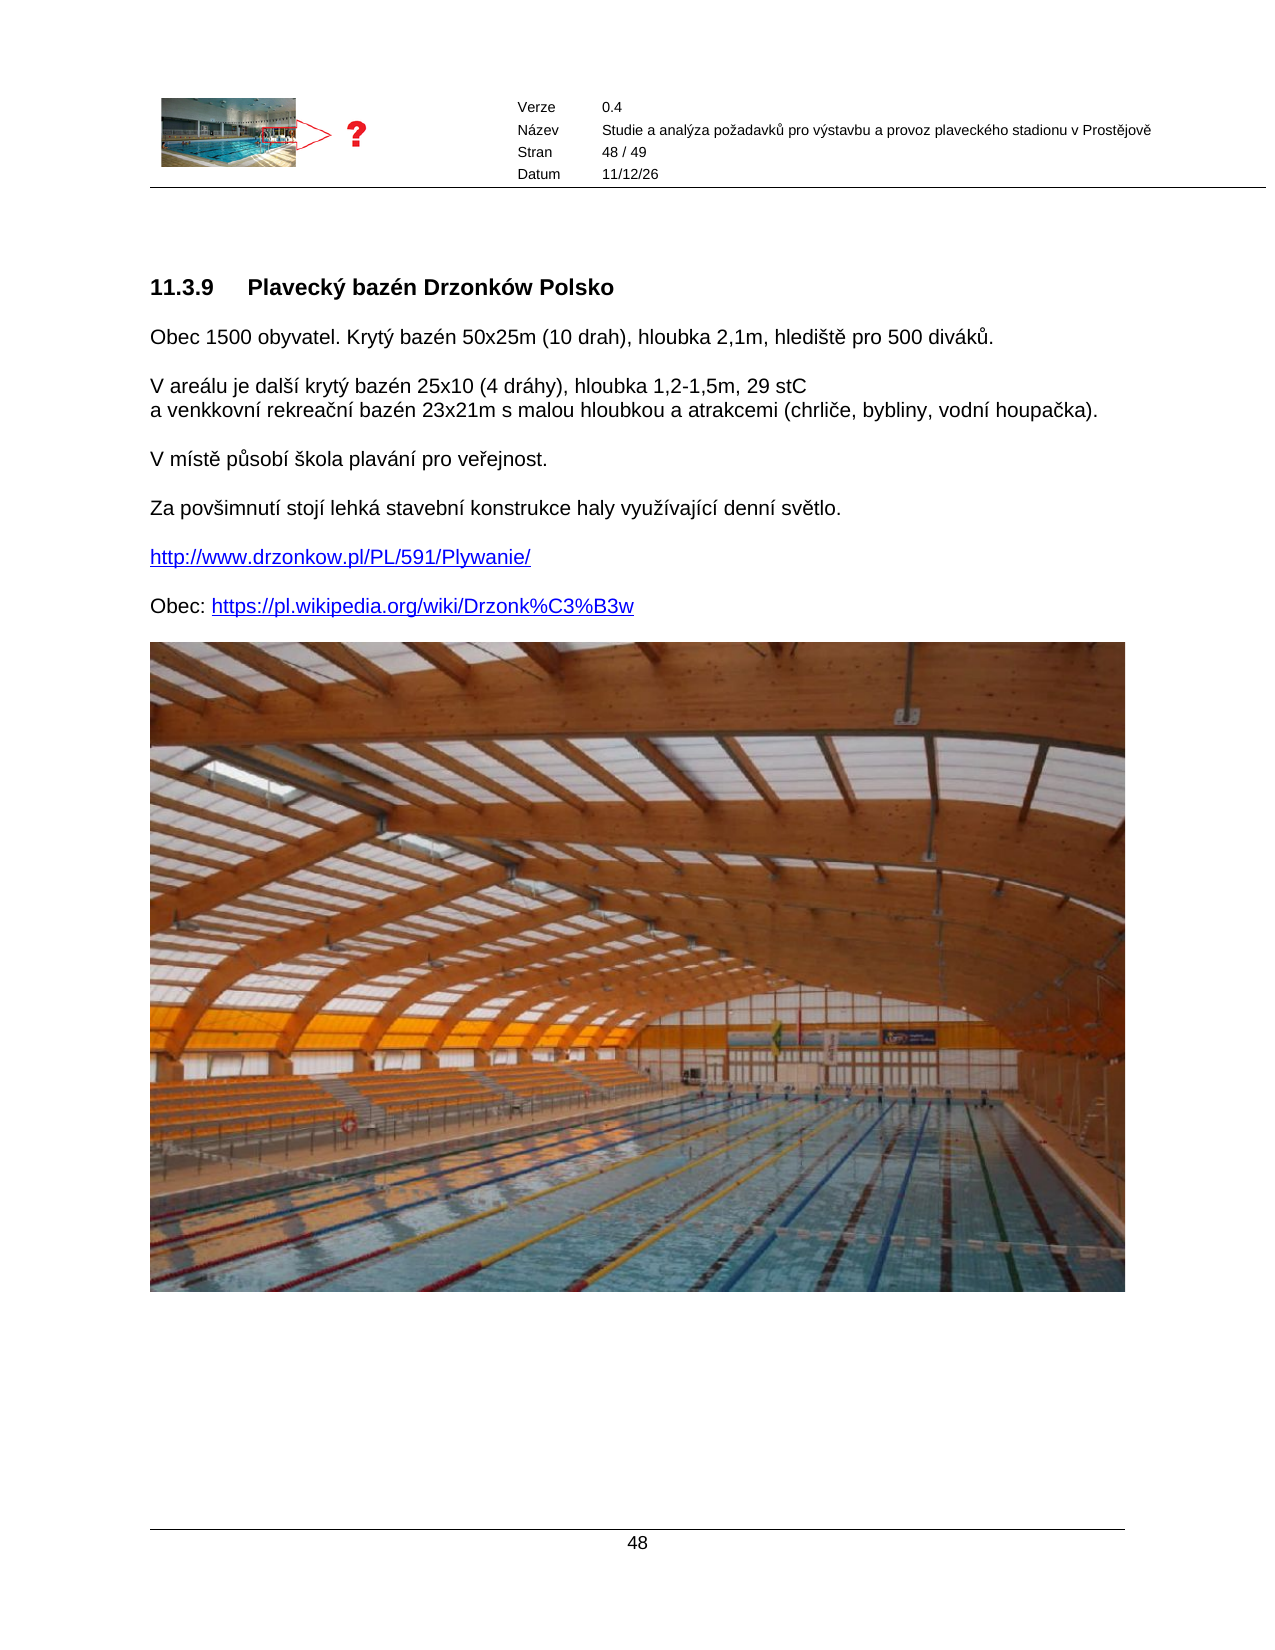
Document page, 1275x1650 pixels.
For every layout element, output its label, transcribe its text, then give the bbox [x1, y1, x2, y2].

text http://www.drzonkow.pl/PL/591/Plywanie/ [150, 545, 1125, 569]
picture [150, 642, 1125, 1292]
text Obec: https://pl.wikipedia.org/wiki/Drzonk%C3%B3w [150, 594, 1125, 618]
subtitle Plavecký bazén Drzonków Polsko [150, 273, 1125, 300]
text Obec 1500 obyvatel. Krytý bazén 50x25m (10 drah), hloubka 2,1m, hlediště pro 500 diváků. [150, 325, 1125, 349]
picture [161, 98, 416, 167]
text V areálu je další krytý bazén 25x10 (4 dráhy), hloubka 1,2-1,5m, 29 stC a venkkovní rekreační bazén 23x21m s malou hloubkou a atrakcemi (chrliče, bybliny, vodní houpačka). [150, 374, 1125, 422]
text Za povšimnutí stojí lehká stavební konstrukce haly využívající denní světlo. [150, 496, 1125, 520]
text V místě působí škola plavání pro veřejnost. [150, 447, 1125, 471]
